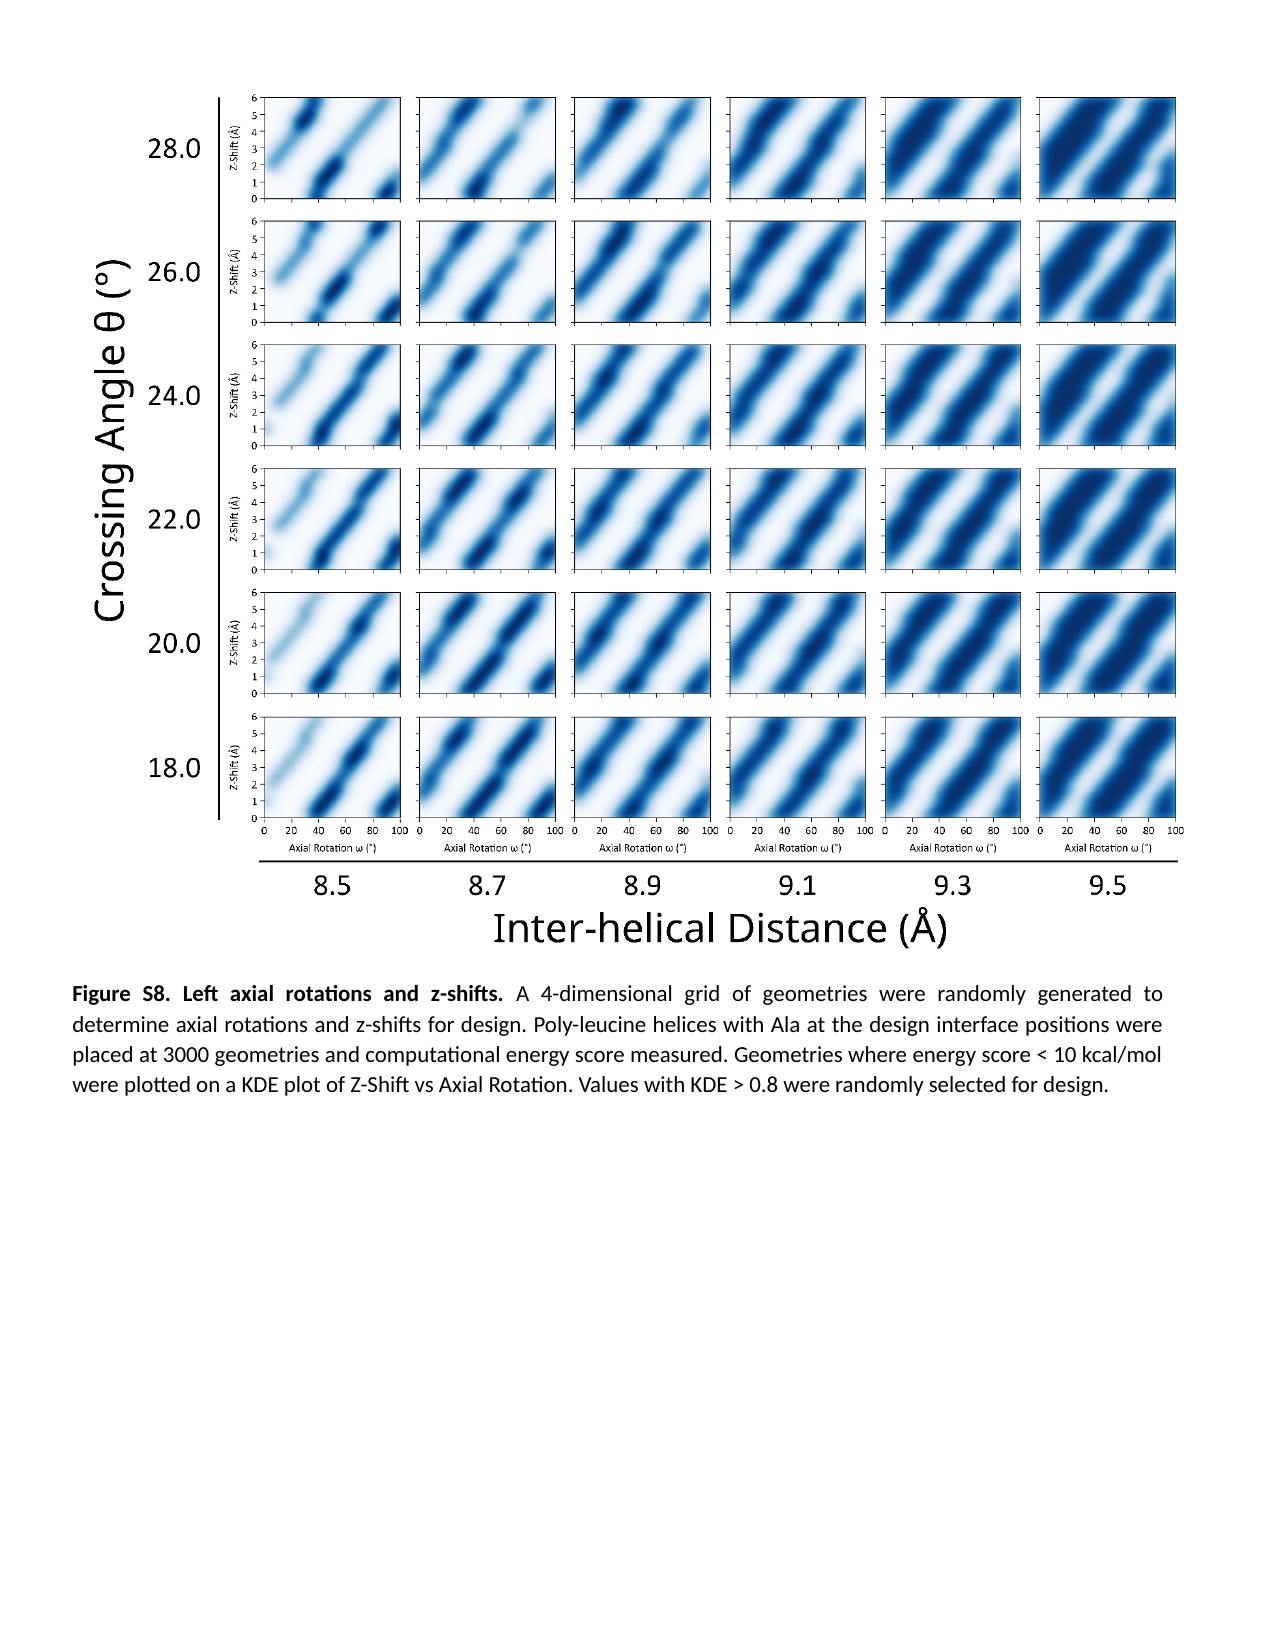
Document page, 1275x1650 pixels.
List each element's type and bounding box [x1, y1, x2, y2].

picture [75, 75, 1200, 970]
